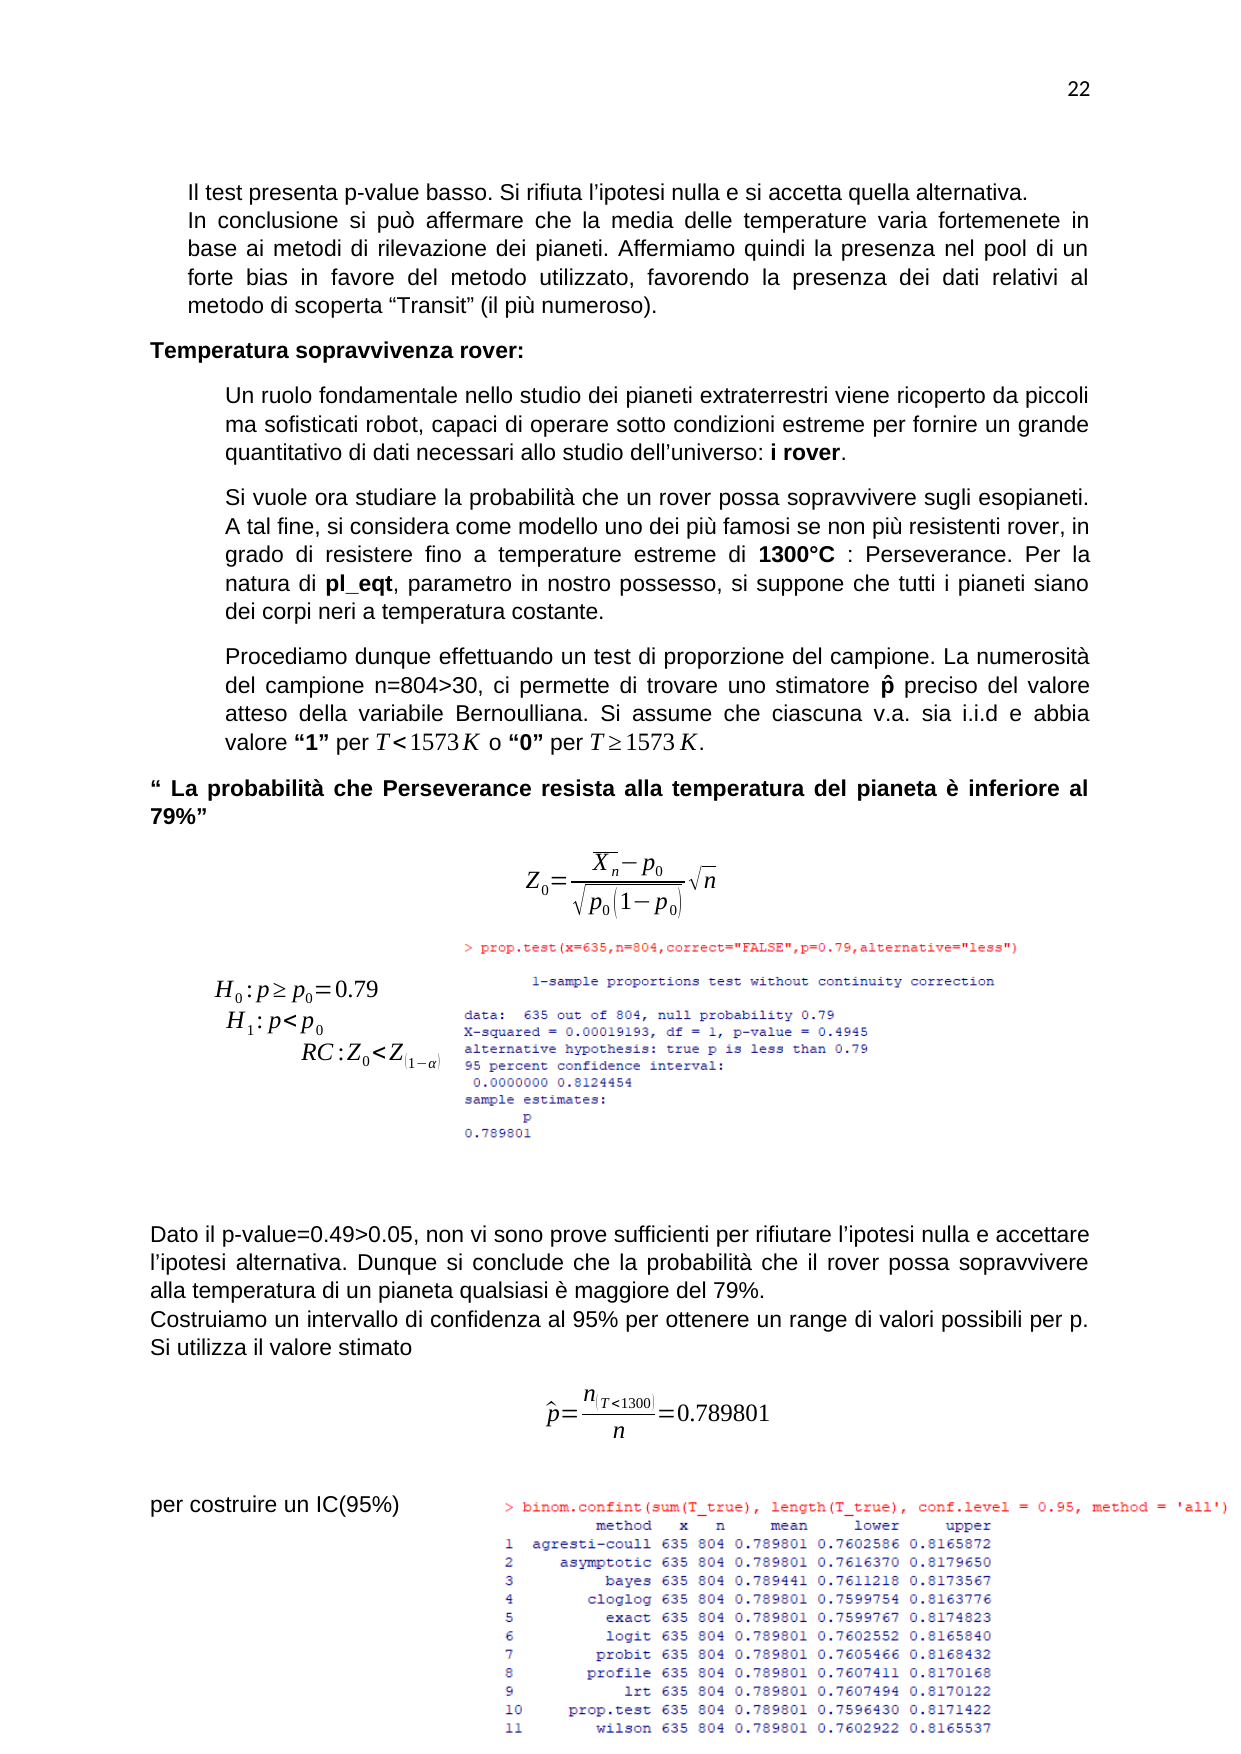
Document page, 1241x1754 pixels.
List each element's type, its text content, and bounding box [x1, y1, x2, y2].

text Un ruolo fondamentale nello studio dei pianeti extraterrestri viene ricoperto da piccoli ma sofisticati robot, capaci di operare sotto condizioni estreme per fornire un grande quantitativo di dati necessari allo studio dell’universo: i rover. [225, 382, 1090, 466]
text per costruire un IC(95%) [150, 1491, 1090, 1517]
text Procediamo dunque effettuando un test di proporzione del campione. La numerosità del campione n=804>30, ci permette di trovare uno stimatore p̂ preciso del valore atteso della variabile Bernoulliana. Si assume che ciascuna v.a. sia i.i.d e abbia valore “1” per o “0” per . [225, 643, 1090, 756]
text Dato il p-value=0.49>0.05, non vi sono prove sufficienti per rifiutare l’ipotesi nulla e accettare l’ipotesi alternativa. Dunque si conclude che la probabilità che il rover possa sopravvivere alla temperatura di un pianeta qualsiasi è maggiore del 79%. [150, 1221, 1090, 1304]
list In conclusione si può affermare che la media delle temperature varia fortemenete in base ai metodi di rilevazione dei pianeti. Affermiamo quindi la presenza nel pool di un forte bias in favore del metodo utilizzato, favorendo la presenza dei dati relativi al metodo di scoperta “Transit” (il più numeroso). [187, 207, 1090, 318]
text Costruiamo un intervallo di confidenza al 95% per ottenere un range di valori possibili per p. Si utilizza il valore stimato [150, 1306, 1090, 1361]
text Temperatura sopravvivenza rover: [150, 337, 1090, 364]
picture [459, 941, 1125, 1145]
text “ La probabilità che Perseverance resista alla temperatura del pianeta è inferiore al 79%” [150, 775, 1090, 830]
text Si vuole ora studiare la probabilità che un rover possa sopravvivere sugli esopianeti. A tal fine, si considera come modello uno dei più famosi se non più resistenti rover, in grado di resistere fino a temperature estreme di 1300°C : Perseverance. Per la natura di pl_eqt, parametro in nostro possesso, si suppone che tutti i pianeti siano dei corpi neri a temperatura costante. [225, 484, 1090, 624]
picture [500, 1501, 1238, 1732]
list Il test presenta p-value basso. Si rifiuta l’ipotesi nulla e si accetta quella alternativa. [187, 178, 1090, 205]
